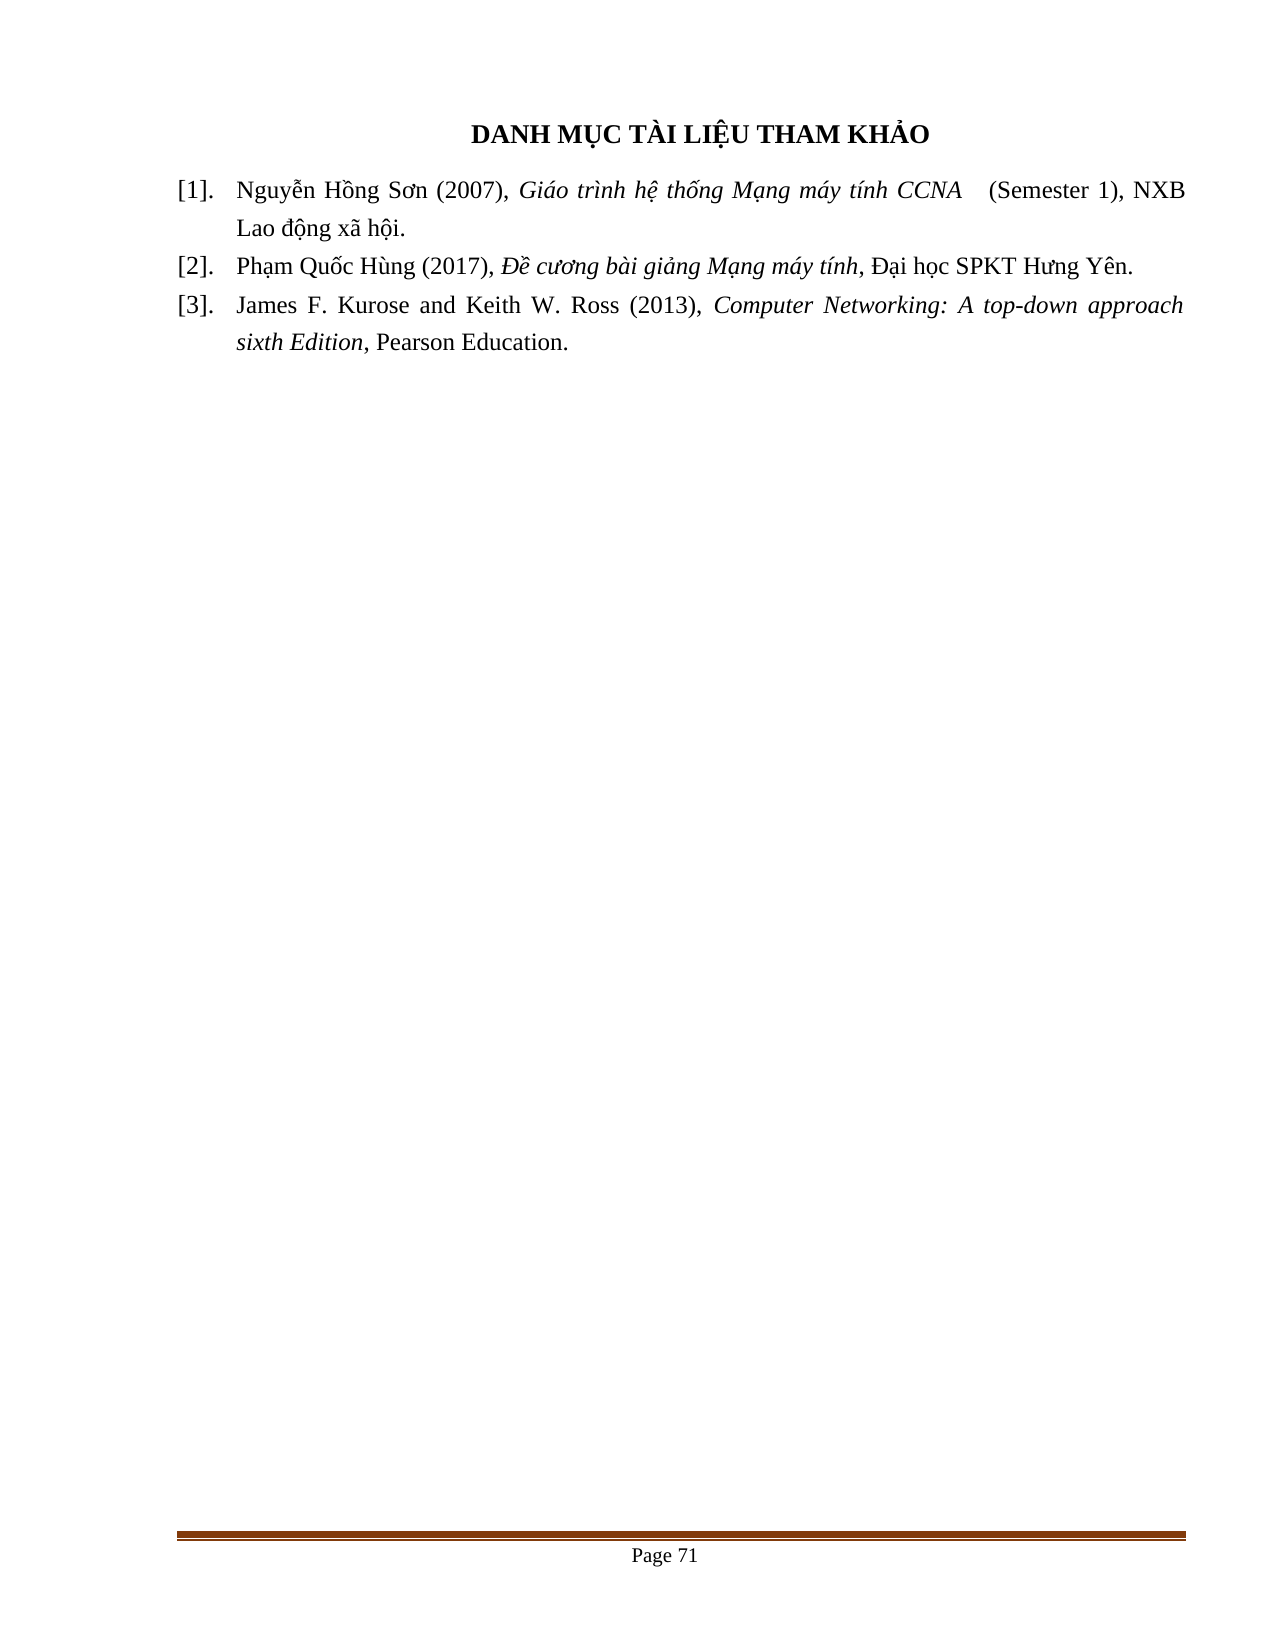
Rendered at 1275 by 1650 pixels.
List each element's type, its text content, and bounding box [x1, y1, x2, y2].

list James F. Kurose and Keith W. Ross (2013), Computer Networking: A top-down approach sixth Edition, Pearson Education. [177, 289, 1186, 356]
list Nguyễn Hồng Sơn (2007), Giáo trình hệ thống Mạng máy tính CCNA (Semester 1), NXB Lao động xã hội. [177, 174, 1186, 241]
list Phạm Quốc Hùng (2017), Đề cương bài giảng Mạng máy tính, Đại học SPKT Hưng Yên. [177, 250, 1186, 280]
text DANH MỤC TÀI LIỆU THAM KHẢO [177, 118, 1186, 149]
